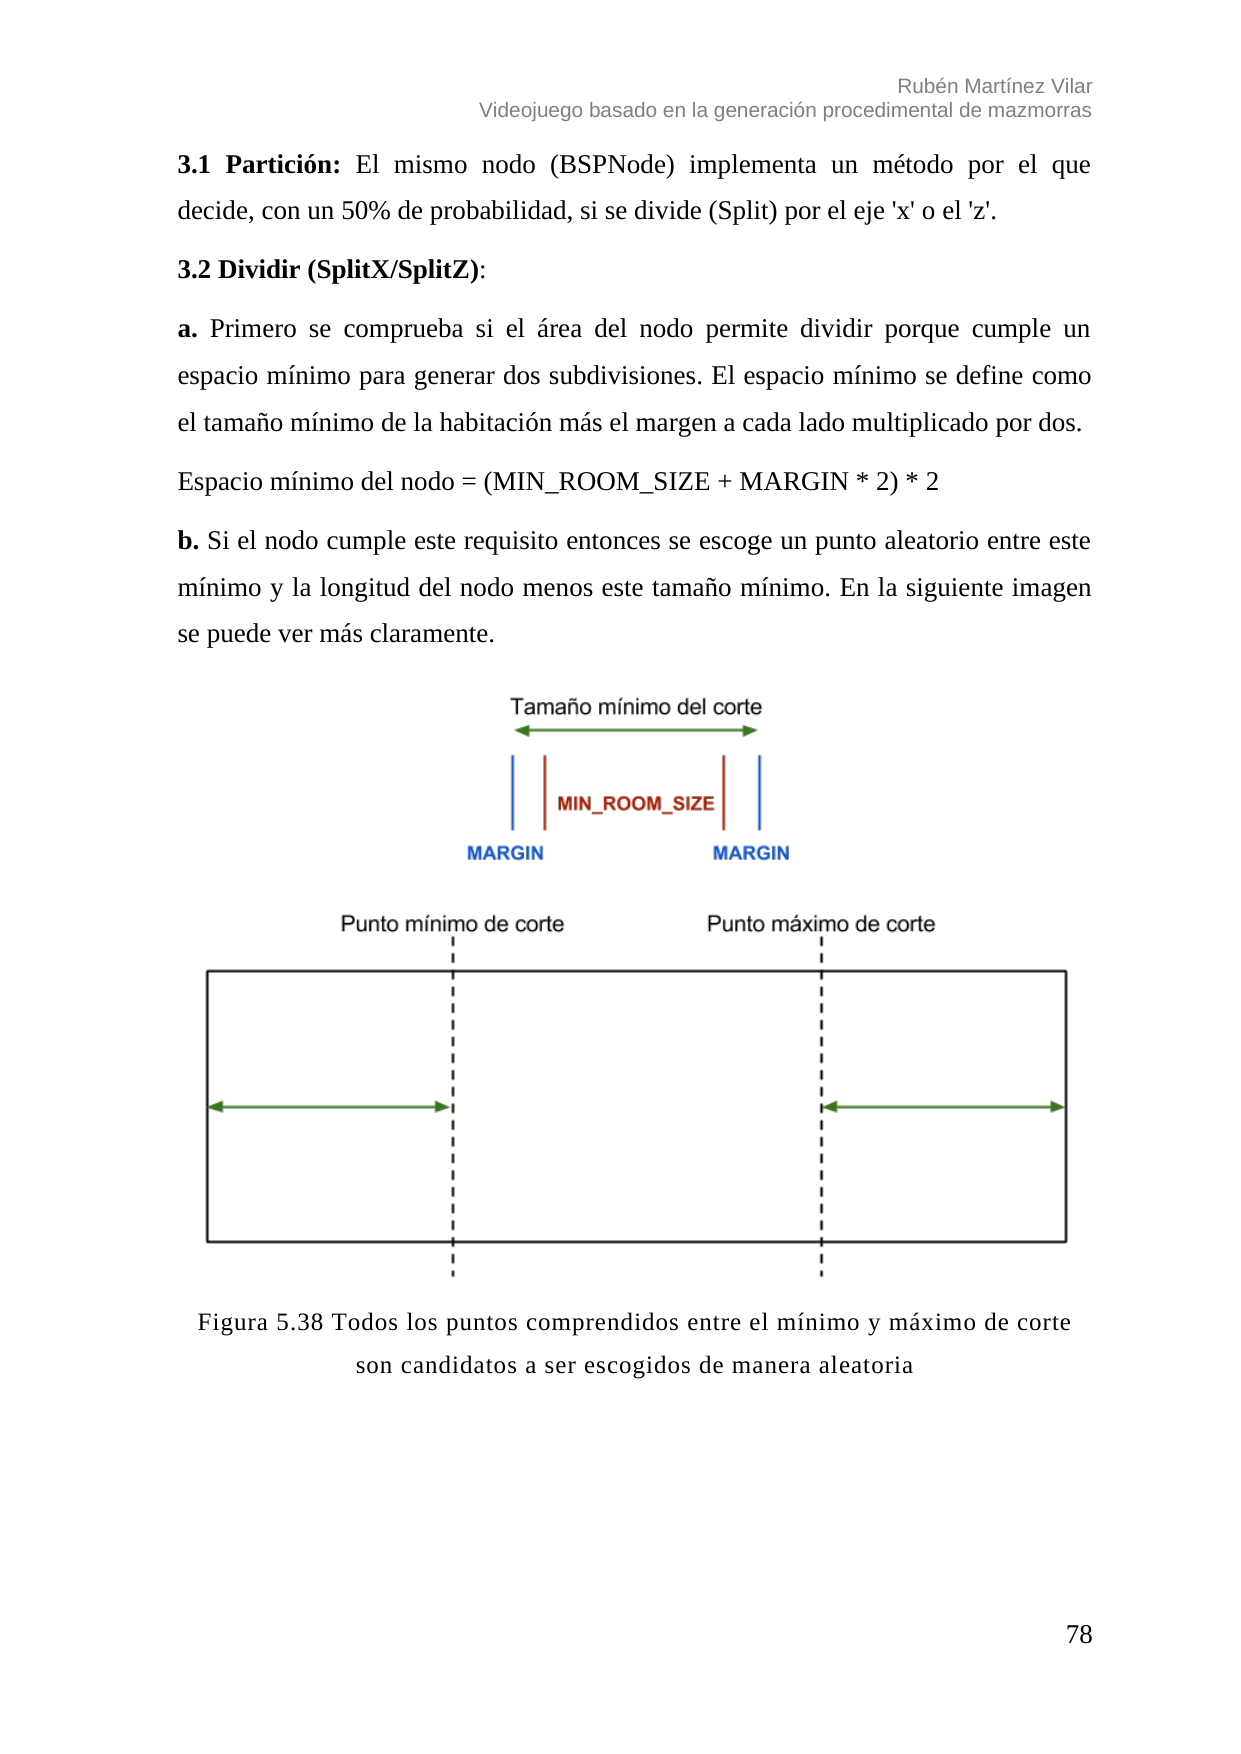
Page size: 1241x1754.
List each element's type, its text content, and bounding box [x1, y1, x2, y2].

text b. Si el nodo cumple este requisito entonces se escoge un punto aleatorio entre este mínimo y la longitud del nodo menos este tamaño mínimo. En la siguiente imagen se puede ver más claramente. [177, 524, 1092, 648]
text 3.2 Dividir (SplitX/SplitZ): [177, 253, 1092, 284]
picture [177, 676, 1093, 1282]
text Espacio mínimo del nodo = (MIN_ROOM_SIZE + MARGIN * 2) * 2 [177, 465, 1092, 496]
text 3.1 Partición: El mismo nodo (BSPNode) implementa un método por el que decide, con un 50% de probabilidad, si se divide (Split) por el eje 'x' o el 'z'. [177, 148, 1092, 226]
text a. Primero se comprueba si el área del nodo permite dividir porque cumple un espacio mínimo para generar dos subdivisiones. El espacio mínimo se define como el tamaño mínimo de la habitación más el margen a cada lado multiplicado por dos. [177, 312, 1092, 437]
